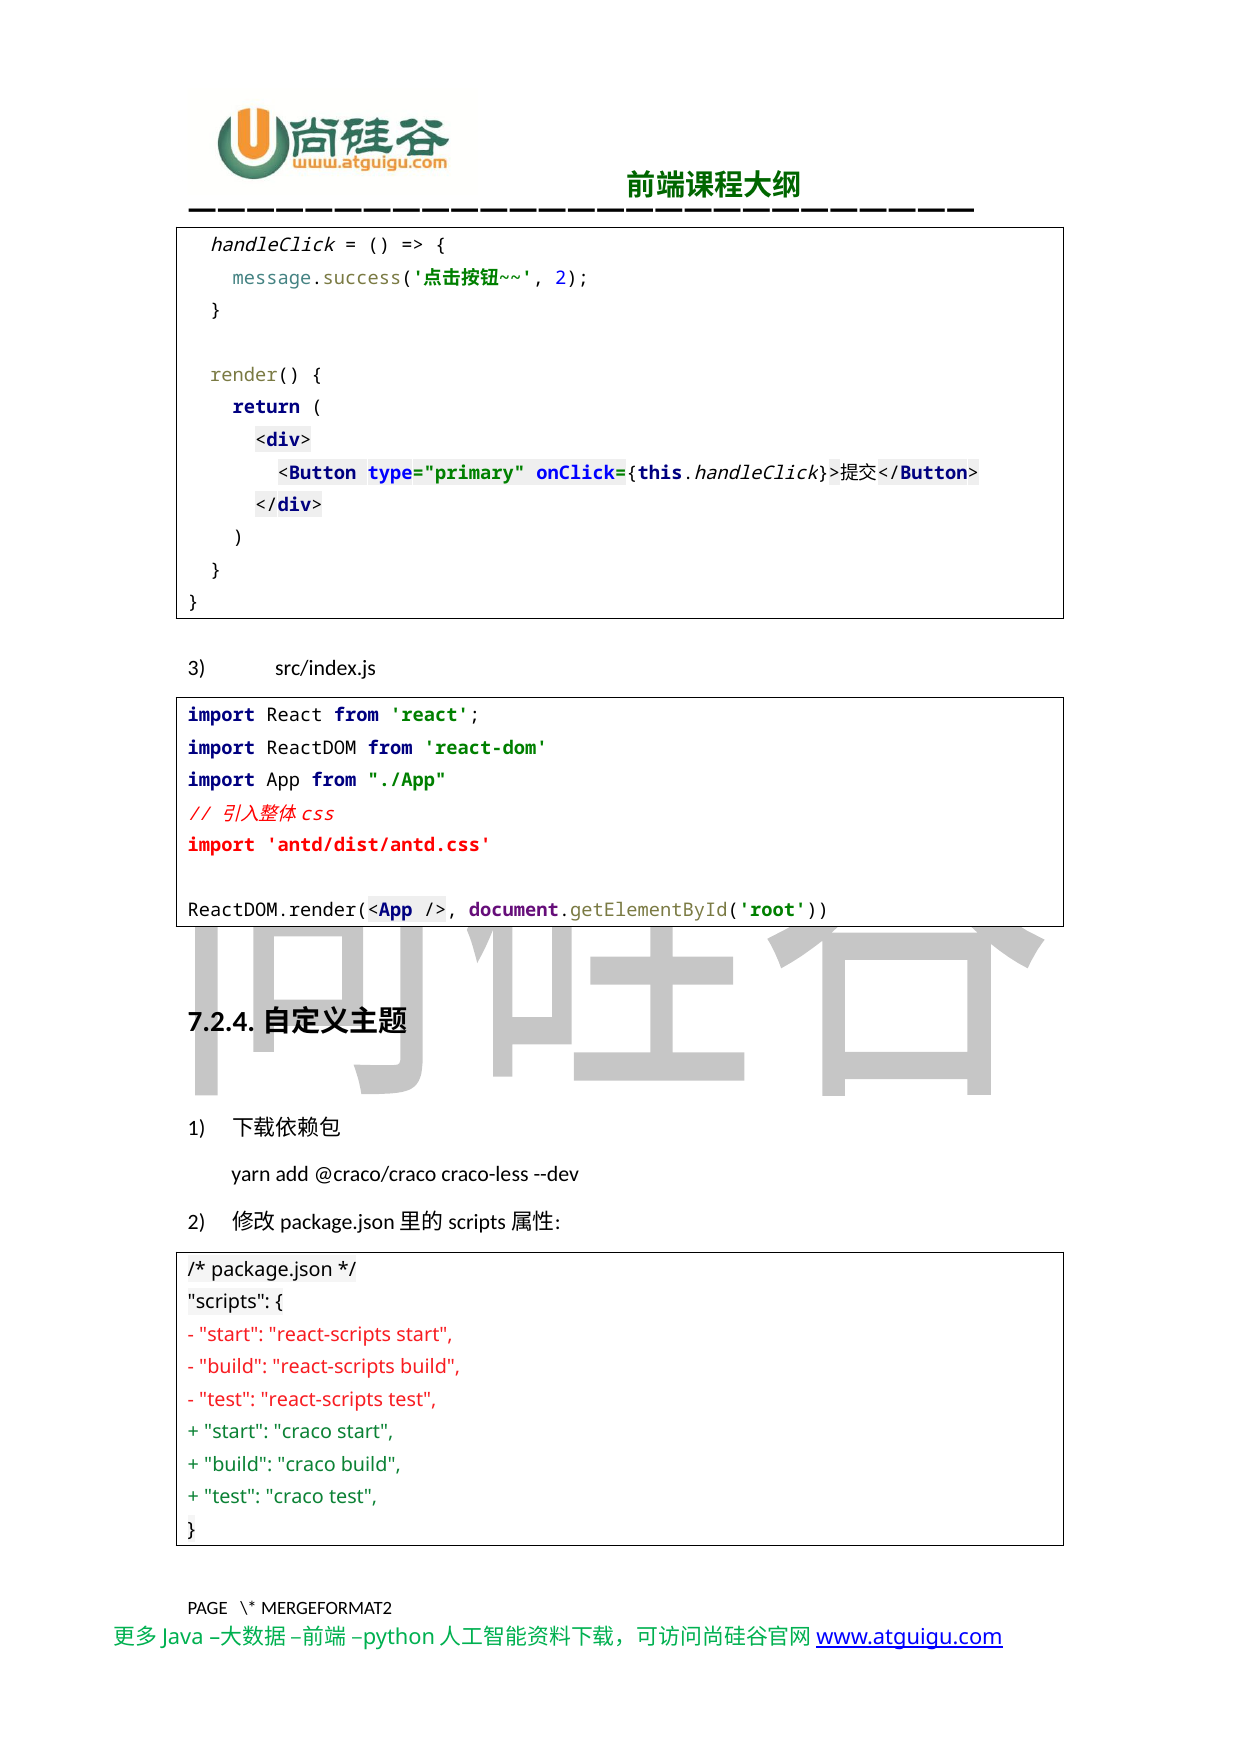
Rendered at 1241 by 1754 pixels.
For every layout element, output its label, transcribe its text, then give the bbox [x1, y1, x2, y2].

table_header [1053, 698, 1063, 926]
list 修改package.json 里的 scripts 属性: [187, 1203, 1053, 1236]
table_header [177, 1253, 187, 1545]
list 下载依赖包 [187, 1109, 1053, 1142]
subtitle 7.2.4. 自定义主题 [187, 986, 1053, 1051]
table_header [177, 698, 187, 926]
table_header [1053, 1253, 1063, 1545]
list src/index.js [187, 651, 1053, 684]
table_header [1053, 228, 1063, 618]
picture [187, 88, 479, 195]
list yarn add @craco/craco craco-less --dev [187, 1157, 1053, 1190]
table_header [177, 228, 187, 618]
